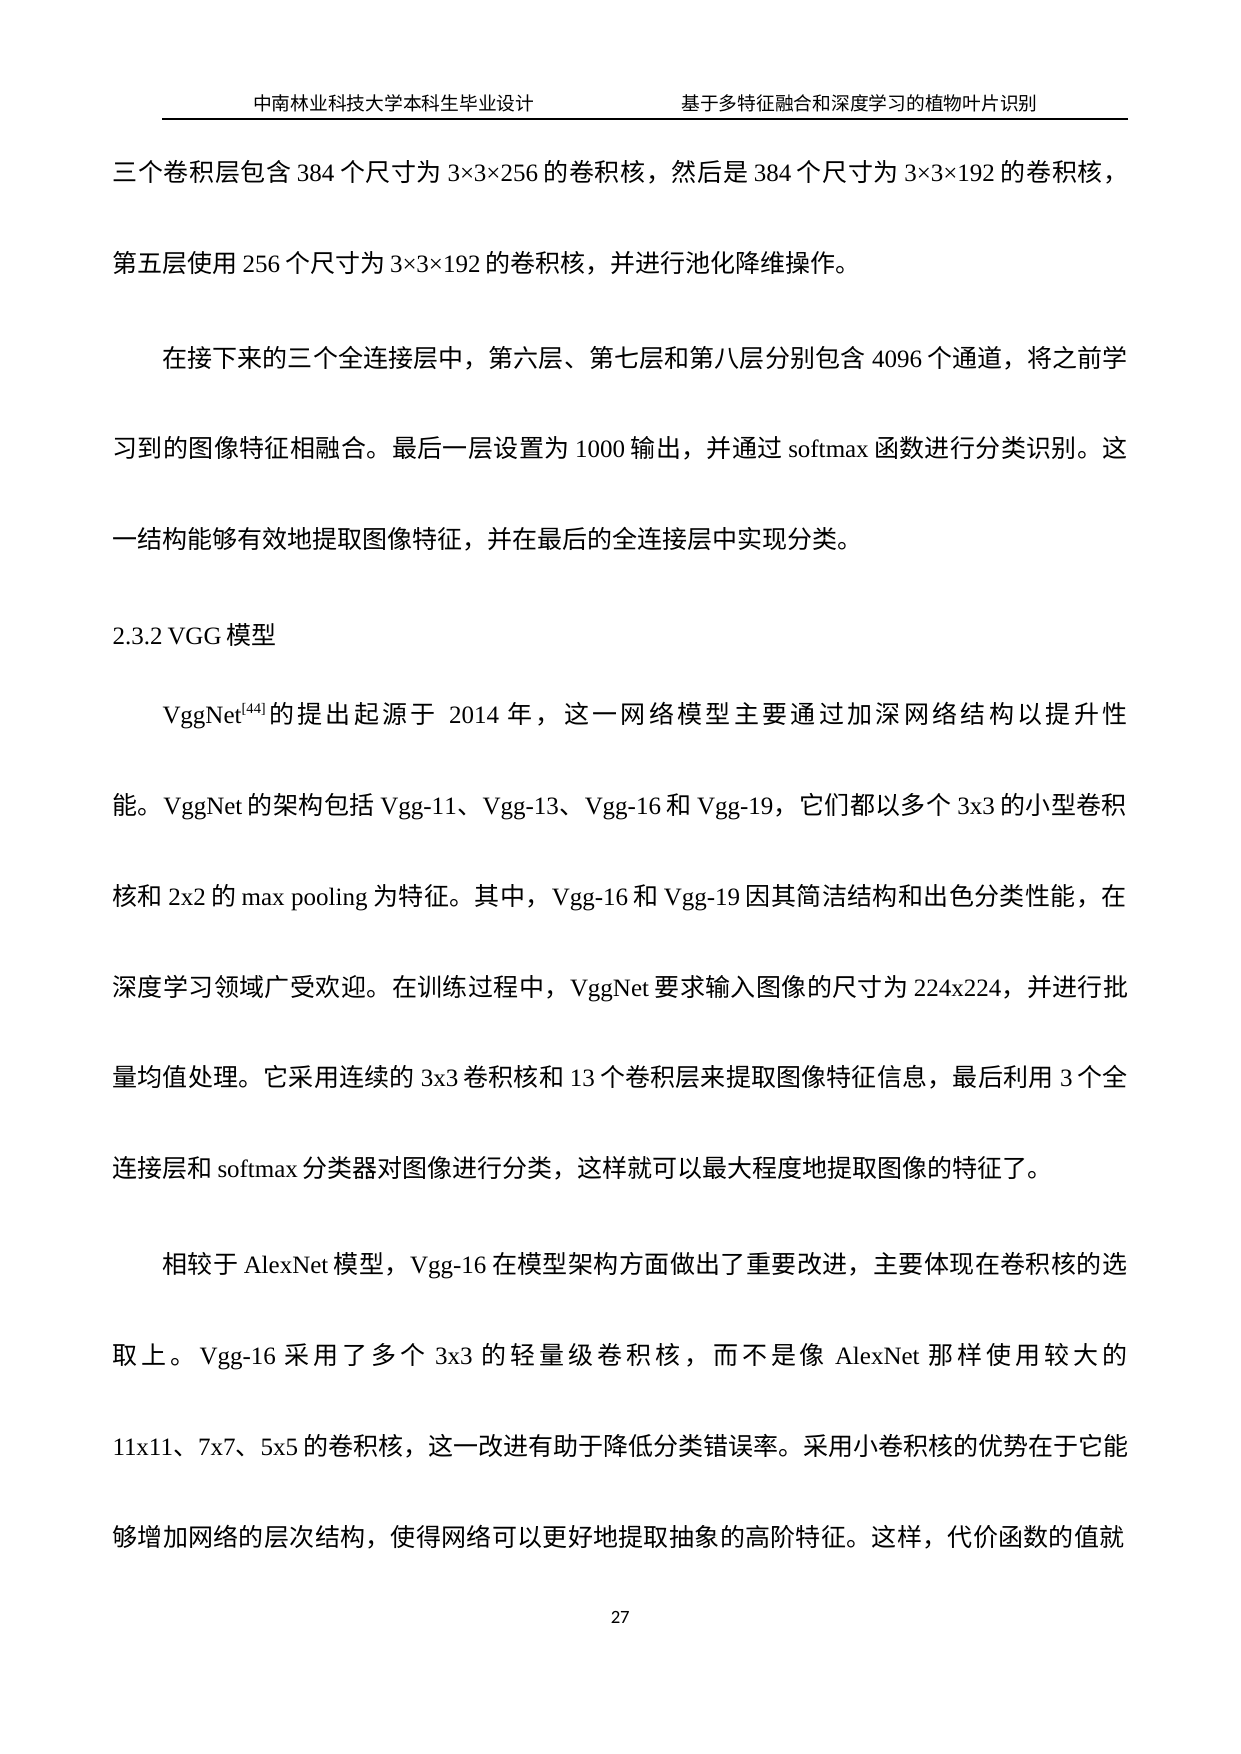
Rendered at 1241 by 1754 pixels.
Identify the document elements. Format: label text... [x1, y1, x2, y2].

text 2.3.2 VGG模型 [112, 601, 1128, 666]
text 在接下来的三个全连接层中，第六层、第七层和第八层分别包含4096个通道，将之前学习到的图像特征相融合。最后一层设置为1000输出，并通过softmax函数进行分类识别。这一结构能够有效地提取图像特征，并在最后的全连接层中实现分类。 [112, 325, 1128, 572]
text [112, 139, 1128, 295]
text VggNet[44]的提出起源于 2014年，这一网络模型主要通过加深网络结构以提升性能。VggNet的架构包括Vgg-11、Vgg-13、Vgg-16和Vgg-19，它们都以多个3x3的小型卷积核和2x2的max pooling为特征。其中，Vgg-16和Vgg-19因其简洁结构和出色分类性能，在深度学习领域广受欢迎。在训练过程中，VggNet要求输入图像的尺寸为224x224，并进行批量均值处理。它采用连续的3x3卷积核和13个卷积层来提取图像特征信息，最后利用3个全连接层和softmax分类器对图像进行分类，这样就可以最大程度地提取图像的特征了。 [112, 681, 1128, 1201]
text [112, 1230, 1128, 1568]
